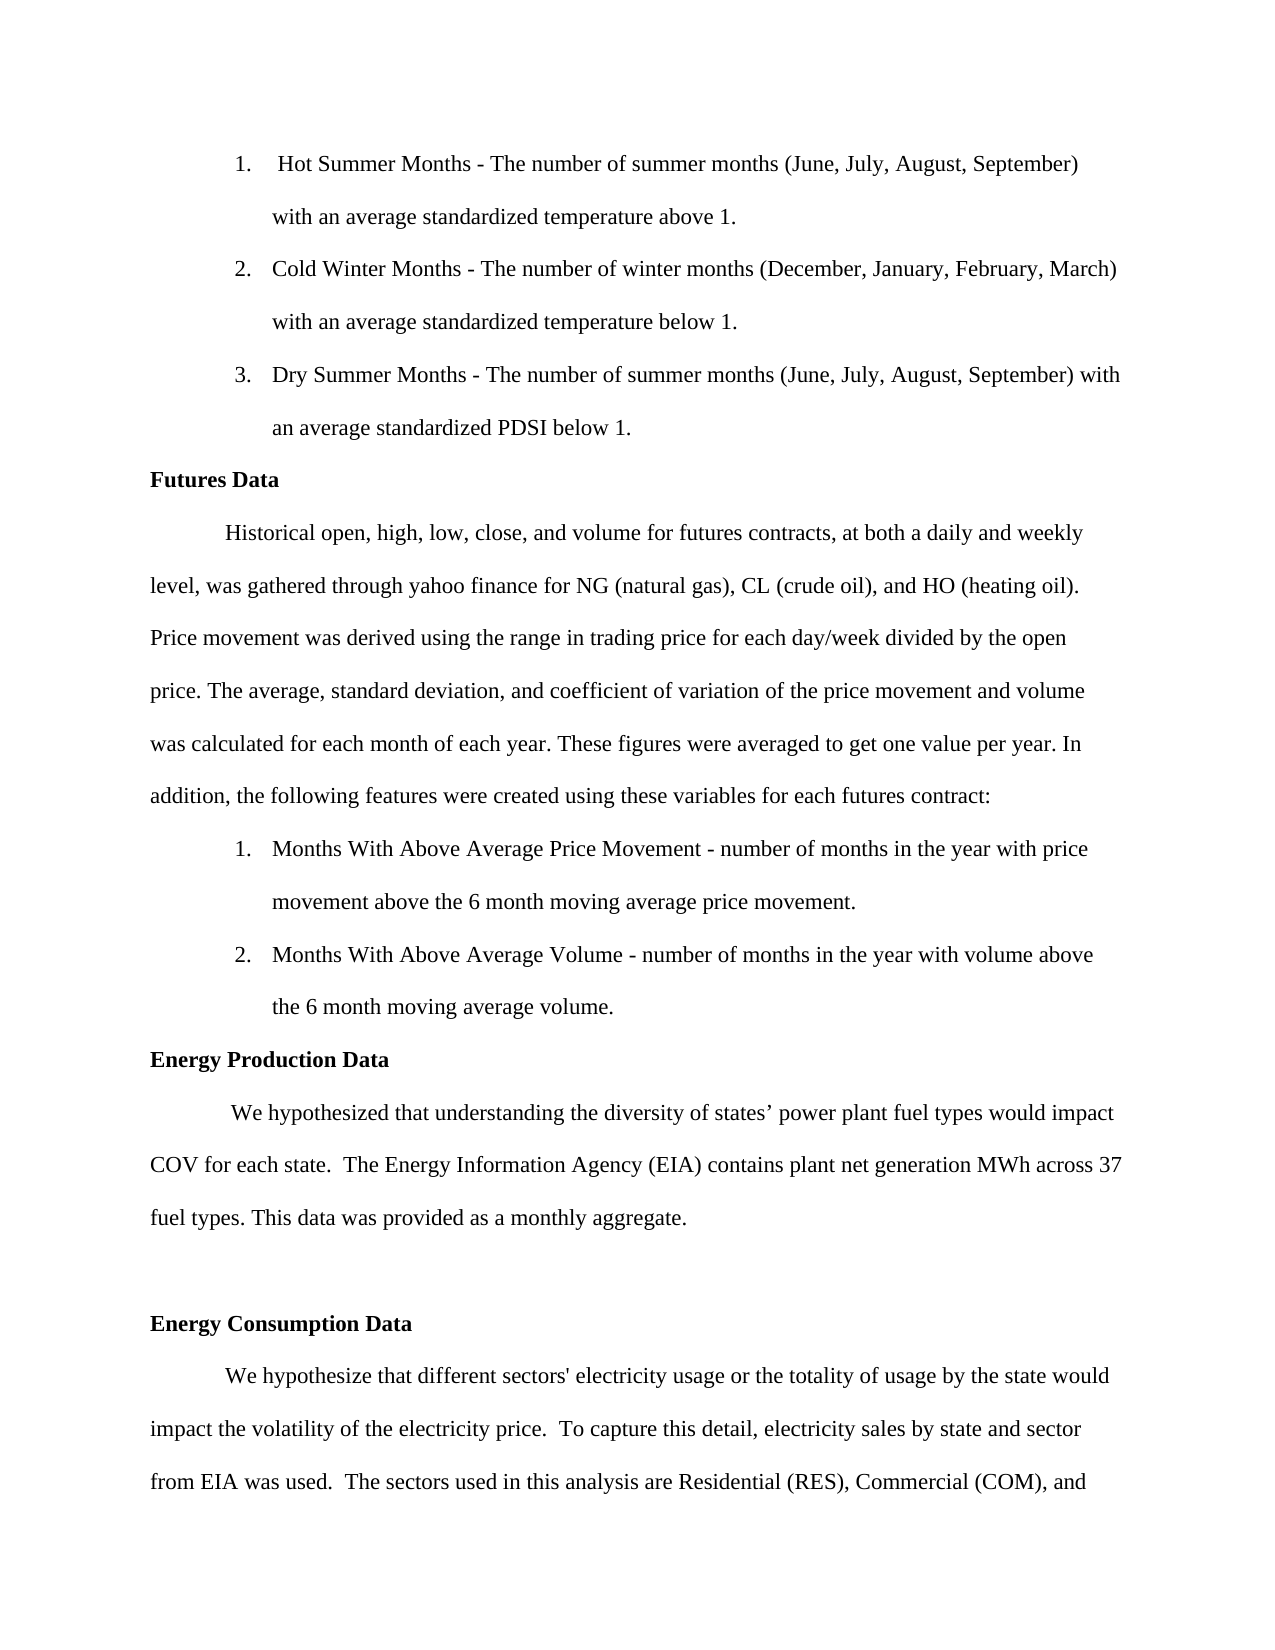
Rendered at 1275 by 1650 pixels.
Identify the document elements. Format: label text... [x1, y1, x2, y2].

text Historical open, high, low, close, and volume for futures contracts, at both a daily and weekly level, was gathered through yahoo finance for NG (natural gas), CL (crude oil), and HO (heating oil). Price movement was derived using the range in trading price for each day/week divided by the open price. The average, standard deviation, and coefficient of variation of the price movement and volume was calculated for each month of each year. These figures were averaged to get one value per year. In addition, the following features were created using these variables for each futures contract: [150, 519, 1125, 809]
list Months With Above Average Volume - number of months in the year with volume above the 6 month moving average volume. [234, 941, 1125, 1020]
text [150, 1362, 1125, 1494]
list Dry Summer Months - The number of summer months (June, July, August, September) with an average standardized PDSI below 1. [234, 361, 1125, 440]
text Futures Data [150, 466, 1125, 493]
list Cold Winter Months - The number of winter months (December, January, February, March) with an average standardized temperature below 1. [234, 255, 1125, 334]
list Months With Above Average Price Movement - number of months in the year with price movement above the 6 month moving average price movement. [234, 835, 1125, 914]
text Energy Production Data [150, 1046, 1125, 1072]
text We hypothesized that understanding the diversity of states’ power plant fuel types would impact COV for each state. The Energy Information Agency (EIA) contains plant net generation MWh across 37 fuel types. This data was provided as a monthly aggregate. [150, 1099, 1125, 1231]
text Energy Consumption Data [150, 1309, 1125, 1336]
list Hot Summer Months - The number of summer months (June, July, August, September) with an average standardized temperature above 1. [234, 150, 1125, 229]
